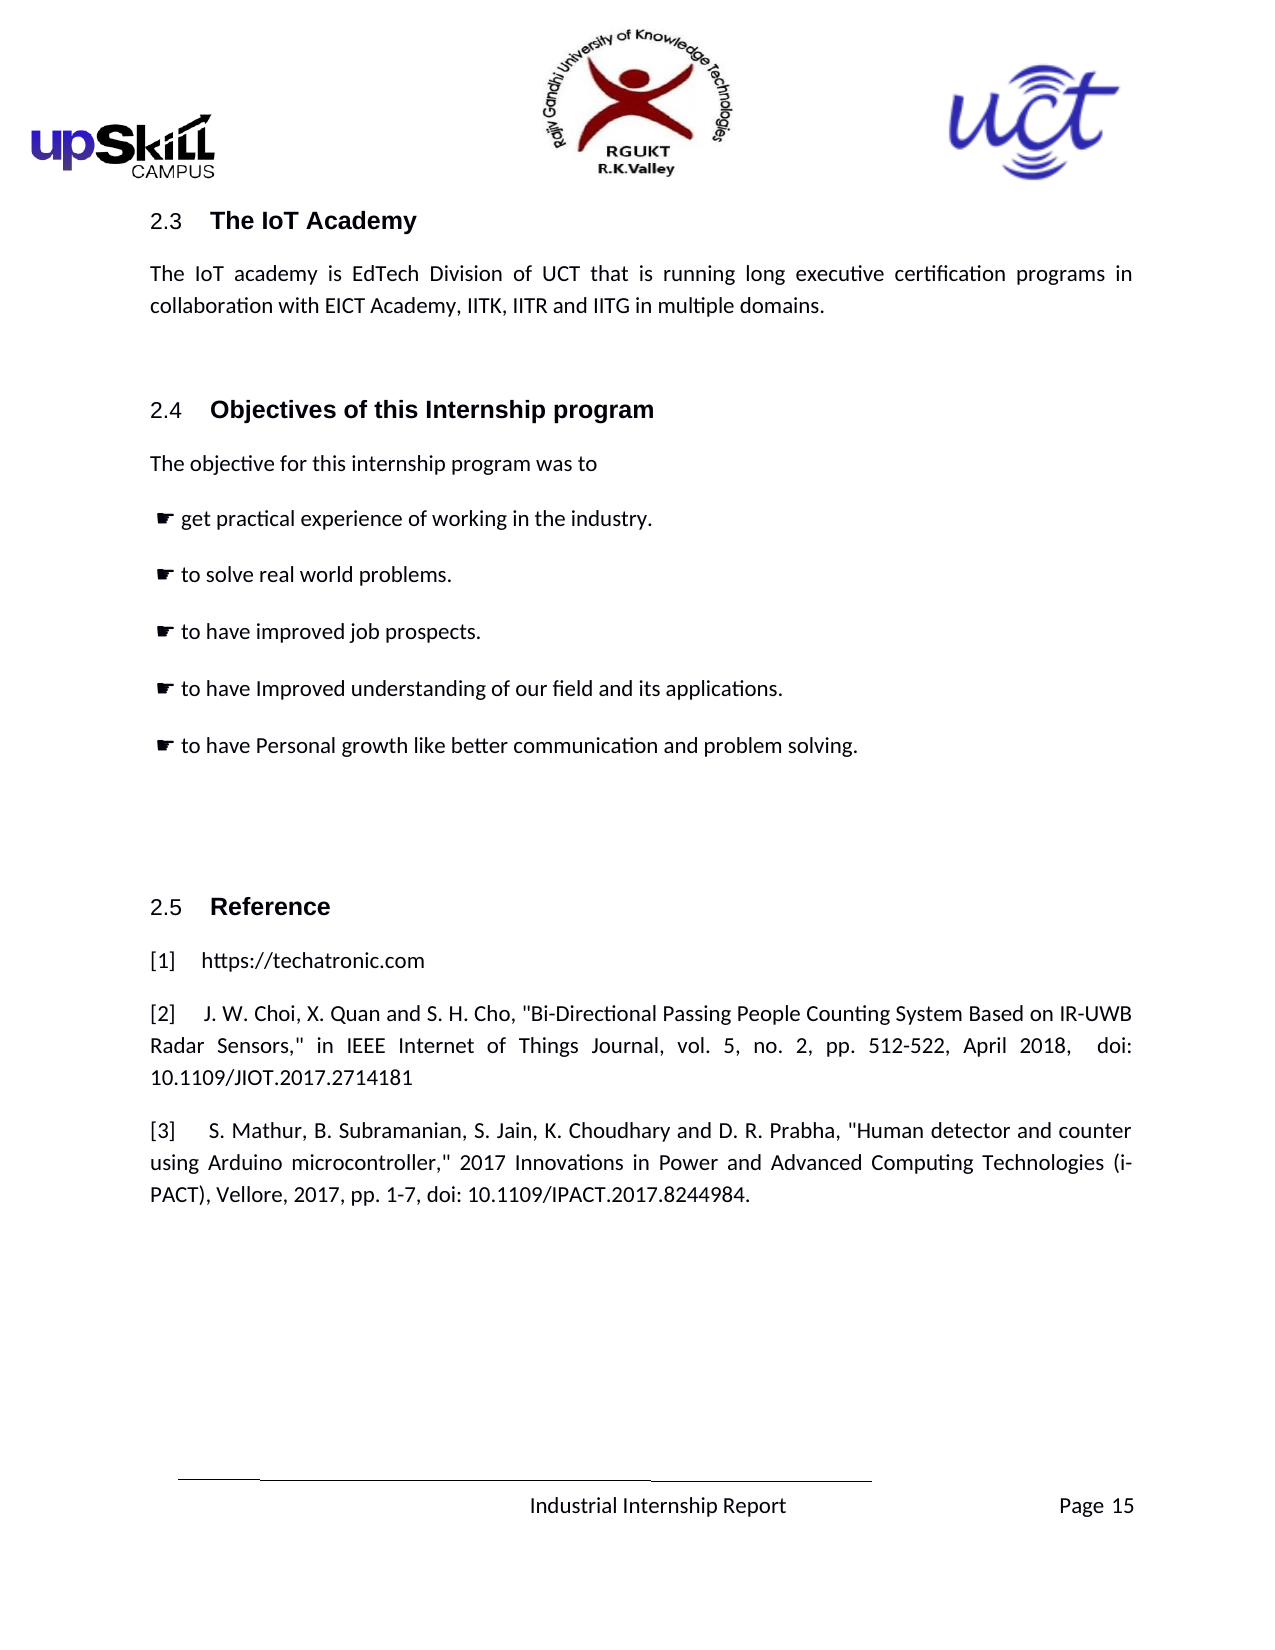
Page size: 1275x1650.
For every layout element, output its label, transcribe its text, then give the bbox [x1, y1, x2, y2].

text [1] https://techatronic.com [150, 946, 1134, 974]
text ☛ get practical experience of working in the industry. [150, 502, 1134, 533]
subtitle Reference [150, 896, 1134, 921]
picture [946, 56, 1125, 182]
text ☛ to have Personal growth like better communication and problem solving. [150, 729, 1134, 760]
text ☛ to have improved job prospects. [150, 615, 1134, 646]
text The IoT academy is EdTech Division of UCT that is running long executive certification programs in collaboration with EICT Academy, IITK, IITR and IITG in multiple domains. [150, 259, 1134, 319]
picture [0, 101, 246, 182]
subtitle The IoT Academy [150, 209, 1134, 234]
text ☛ to solve real world problems. [150, 558, 1134, 590]
text The objective for this internship program was to [150, 449, 1134, 477]
text [2] J. W. Choi, X. Quan and S. H. Cho, "Bi-Directional Passing People Counting System Based on IR-UWB Radar Sensors," in IEEE Internet of Things Journal, vol. 5, no. 2, pp. 512-522, April 2018, doi: 10.1109/JIOT.2017.2714181 [150, 999, 1134, 1091]
text ☛ to have Improved understanding of our field and its applications. [150, 672, 1134, 703]
picture [542, 28, 733, 182]
subtitle Objectives of this Internship program [150, 399, 1134, 424]
text [3] S. Mathur, B. Subramanian, S. Jain, K. Choudhary and D. R. Prabha, "Human detector and counter using Arduino microcontroller," 2017 Innovations in Power and Advanced Computing Technologies (i-PACT), Vellore, 2017, pp. 1-7, doi: 10.1109/IPACT.2017.8244984. [150, 1116, 1134, 1208]
